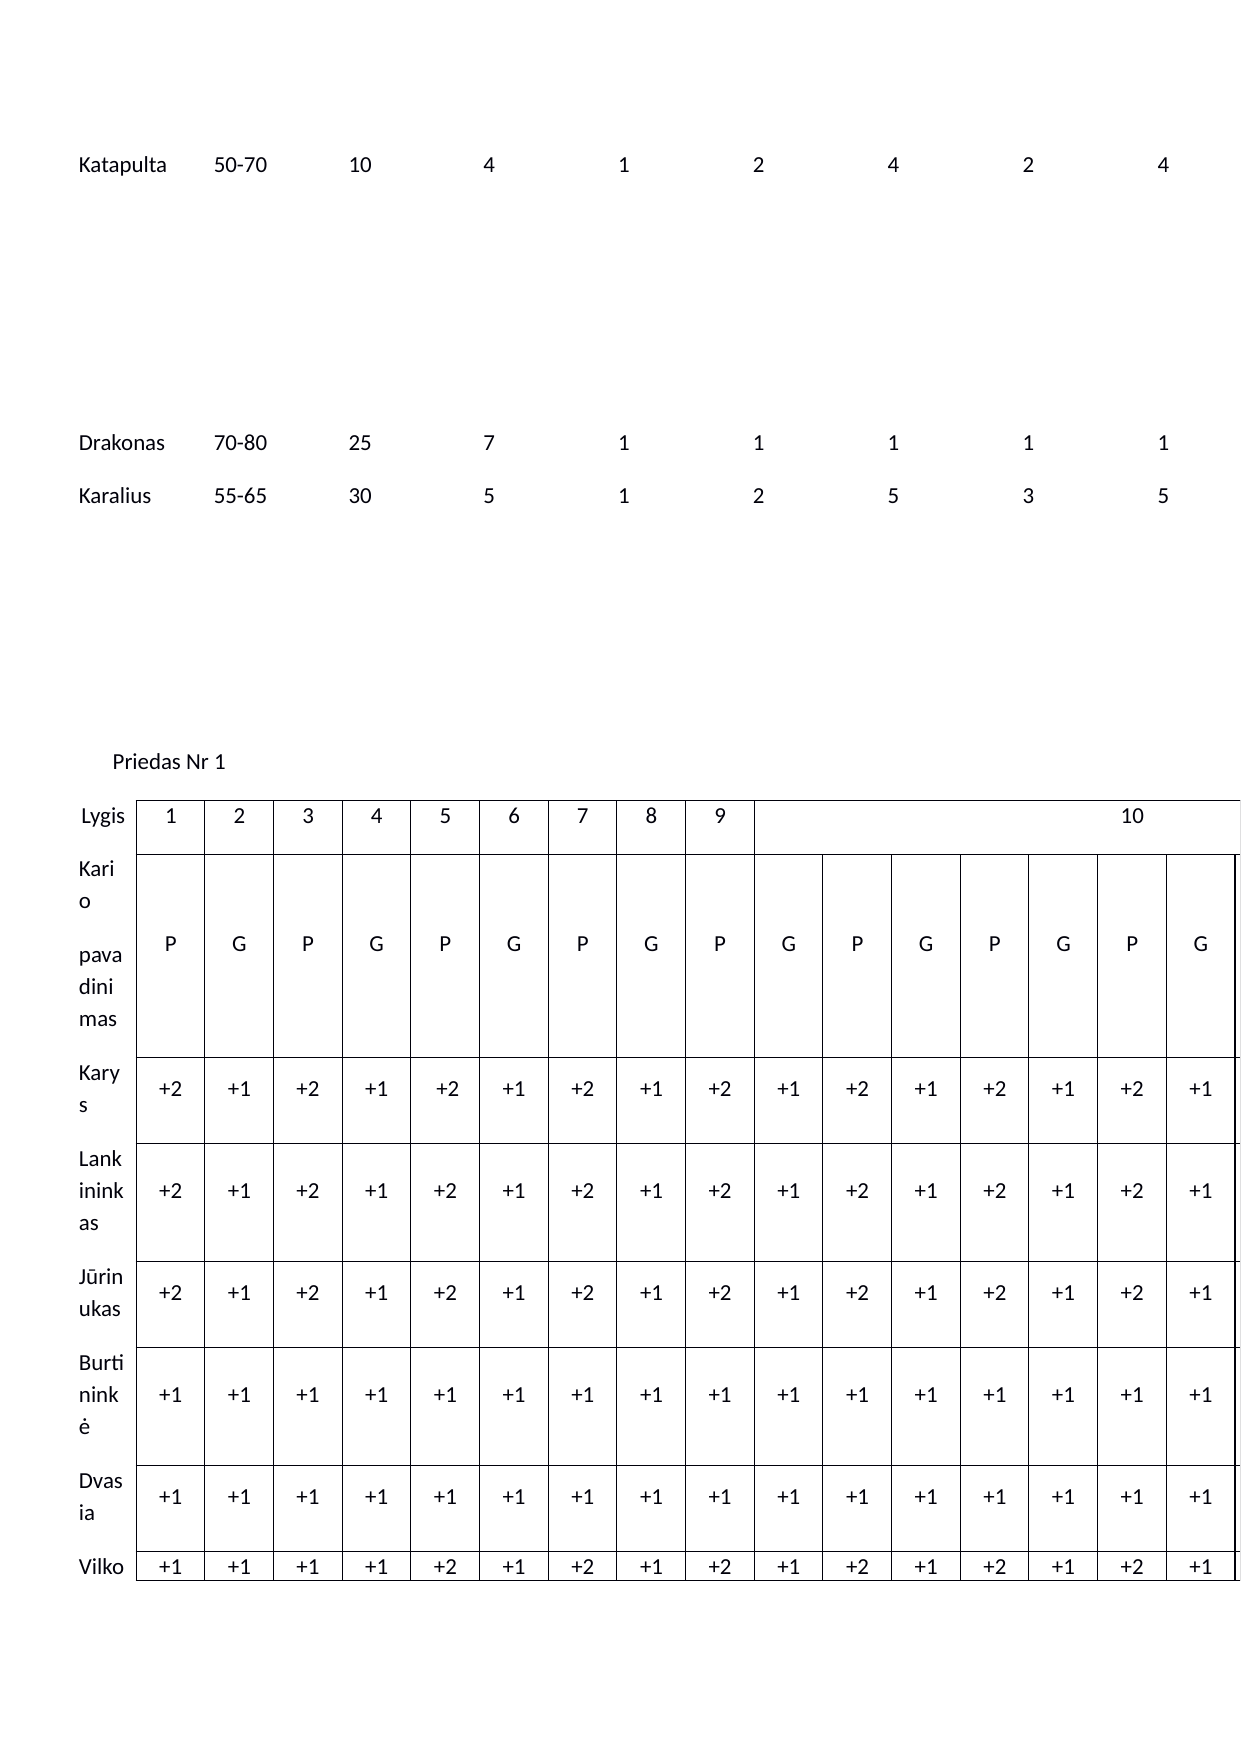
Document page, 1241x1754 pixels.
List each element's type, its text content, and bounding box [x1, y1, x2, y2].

table_cell +1 [549, 1348, 616, 1465]
table_cell G [205, 855, 273, 1057]
table_cell +2 [823, 1262, 891, 1347]
table_cell +1 [480, 1552, 548, 1580]
table_cell 25 [337, 428, 472, 481]
table_cell +1 [1167, 1552, 1234, 1580]
table_cell +2 [823, 1552, 891, 1580]
table_cell 1 [607, 150, 741, 428]
table_cell G [480, 855, 548, 1057]
table_cell 10 [337, 150, 472, 428]
table_cell +1 [686, 1466, 754, 1551]
table_cell 1 [876, 428, 1011, 481]
table_header 10 [755, 801, 1240, 854]
table_cell +1 [205, 1262, 273, 1347]
table_cell G [617, 855, 685, 1057]
table_cell +1 [274, 1466, 342, 1551]
table_cell +1 [343, 1466, 410, 1551]
table_cell +1 [755, 1262, 822, 1347]
table_cell +1 [205, 1144, 273, 1261]
table_cell +1 [205, 1466, 273, 1551]
table_cell 3 [1011, 481, 1146, 694]
table_cell +1 [755, 1058, 822, 1143]
table_cell +2 [411, 1144, 479, 1261]
table_cell 1 [741, 428, 876, 481]
table_cell +1 [1167, 1058, 1234, 1143]
table_cell +1 [1029, 1466, 1097, 1551]
table_cell +1 [137, 1348, 204, 1465]
table_cell 5 [876, 481, 1011, 694]
table_cell Katapulta [68, 150, 202, 428]
table_header 8 [617, 801, 685, 854]
table_cell +2 [961, 1552, 1028, 1580]
table_cell 30 [337, 481, 472, 694]
table_cell +1 [892, 1144, 960, 1261]
table_cell 4 [1146, 150, 1240, 428]
table_cell 4 [876, 150, 1011, 428]
table_cell +1 [480, 1262, 548, 1347]
table_cell +1 [411, 1466, 479, 1551]
table_cell +2 [961, 1262, 1028, 1347]
table_cell +2 [411, 1058, 479, 1143]
table_cell +1 [755, 1466, 822, 1551]
table_cell G [755, 855, 822, 1057]
table_cell G [1167, 855, 1234, 1057]
table_cell +1 [1029, 1348, 1097, 1465]
table_cell 5 [472, 481, 607, 694]
table_cell +1 [480, 1058, 548, 1143]
table_cell 5 [1146, 481, 1240, 694]
table_cell +1 [961, 1466, 1028, 1551]
table_cell +1 [1098, 1466, 1166, 1551]
table_cell +2 [549, 1262, 616, 1347]
table_cell +1 [892, 1466, 960, 1551]
table_cell P [411, 855, 479, 1057]
table_cell +1 [617, 1348, 685, 1465]
table_cell 1 [607, 481, 741, 694]
table_cell +1 [1029, 1058, 1097, 1143]
text Priedas Nr 1 [112, 747, 1128, 775]
table_cell +2 [823, 1058, 891, 1143]
table_cell +1 [823, 1348, 891, 1465]
table_cell +1 [617, 1144, 685, 1261]
table_cell +2 [549, 1144, 616, 1261]
table_cell +2 [549, 1058, 616, 1143]
table_cell +2 [686, 1058, 754, 1143]
table_cell +1 [617, 1466, 685, 1551]
table_header 1 [137, 801, 204, 854]
table_cell 70-80 [202, 428, 337, 481]
table_header 6 [480, 801, 548, 854]
table_cell +1 [274, 1552, 342, 1580]
table_cell +1 [480, 1144, 548, 1261]
table_cell +1 [617, 1262, 685, 1347]
table_cell +1 [1098, 1348, 1166, 1465]
table_cell 50-70 [202, 150, 337, 428]
table_cell +1 [617, 1058, 685, 1143]
table_cell +2 [823, 1144, 891, 1261]
table_cell +1 [961, 1348, 1028, 1465]
table_cell P [274, 855, 342, 1057]
table_cell +2 [1098, 1262, 1166, 1347]
table_cell 4 [472, 150, 607, 428]
table_header 7 [549, 801, 616, 854]
table_cell +1 [755, 1348, 822, 1465]
table_cell P [823, 855, 891, 1057]
table_cell 7 [472, 428, 607, 481]
table_cell 1 [1011, 428, 1146, 481]
table_cell G [892, 855, 960, 1057]
table_cell P [961, 855, 1028, 1057]
table_cell +1 [892, 1262, 960, 1347]
table_cell +1 [1167, 1466, 1234, 1551]
table_cell +1 [617, 1552, 685, 1580]
table_cell +2 [137, 1144, 204, 1261]
table_cell Vilkolakis [68, 1551, 136, 1580]
table_cell +1 [343, 1552, 410, 1580]
table_header 2 [205, 801, 273, 854]
table_header Lygis Kario pavadinimas [68, 800, 136, 1057]
table_cell 55-65 [202, 481, 337, 694]
table_cell +2 [274, 1262, 342, 1347]
table_cell +1 [137, 1466, 204, 1551]
table_cell 2 [1011, 150, 1146, 428]
table_cell +2 [137, 1058, 204, 1143]
table_cell +2 [686, 1262, 754, 1347]
table_cell Burtininkė [68, 1347, 136, 1465]
table_cell Karalius [68, 481, 202, 694]
table_cell +1 [892, 1058, 960, 1143]
table_cell Lankininkas [68, 1143, 136, 1261]
table_cell +1 [205, 1348, 273, 1465]
table_cell 1 [1146, 428, 1240, 481]
table_cell +1 [411, 1348, 479, 1465]
table_cell +1 [686, 1348, 754, 1465]
table_cell +2 [1098, 1144, 1166, 1261]
table_cell +1 [549, 1466, 616, 1551]
table_cell +1 [480, 1466, 548, 1551]
table_cell 1 [607, 428, 741, 481]
table_cell +1 [343, 1262, 410, 1347]
table_cell +1 [892, 1552, 960, 1580]
table_cell +1 [274, 1348, 342, 1465]
table_cell P [137, 855, 204, 1057]
table_cell +1 [1029, 1144, 1097, 1261]
table_header 4 [343, 801, 410, 854]
table_cell Karys [68, 1057, 136, 1143]
table_cell +1 [343, 1144, 410, 1261]
table_cell +1 [1029, 1262, 1097, 1347]
table_header 5 [411, 801, 479, 854]
table_cell +1 [823, 1466, 891, 1551]
table_cell +2 [686, 1144, 754, 1261]
table_cell +2 [549, 1552, 616, 1580]
table_cell +1 [755, 1552, 822, 1580]
table_cell +2 [411, 1262, 479, 1347]
table_cell +2 [1098, 1552, 1166, 1580]
table_cell Dvasia [68, 1465, 136, 1551]
table_cell +1 [137, 1552, 204, 1580]
table_cell P [1098, 855, 1166, 1057]
table_cell G [343, 855, 410, 1057]
table_cell P [686, 855, 754, 1057]
table_cell +2 [274, 1144, 342, 1261]
table_cell G [1029, 855, 1097, 1057]
table_cell +2 [686, 1552, 754, 1580]
table_cell 2 [741, 481, 876, 694]
table_cell +1 [1167, 1144, 1234, 1261]
table_cell P [549, 855, 616, 1057]
table_cell +2 [961, 1058, 1028, 1143]
table_cell +1 [343, 1058, 410, 1143]
table_cell +2 [274, 1058, 342, 1143]
table_cell +1 [205, 1552, 273, 1580]
table_cell +1 [1029, 1552, 1097, 1580]
table_cell +1 [480, 1348, 548, 1465]
table_cell +1 [1167, 1262, 1234, 1347]
table_cell +2 [961, 1144, 1028, 1261]
table_cell +2 [137, 1262, 204, 1347]
table_cell +2 [1098, 1058, 1166, 1143]
table_cell 2 [741, 150, 876, 428]
table_cell +1 [205, 1058, 273, 1143]
table_cell +1 [892, 1348, 960, 1465]
table_cell Jūrinukas [68, 1261, 136, 1347]
table_cell +1 [343, 1348, 410, 1465]
table_cell +1 [1167, 1348, 1234, 1465]
table_header 3 [274, 801, 342, 854]
table_cell +2 [411, 1552, 479, 1580]
table_cell +1 [755, 1144, 822, 1261]
table_cell Drakonas [68, 428, 202, 481]
table_header 9 [686, 801, 754, 854]
